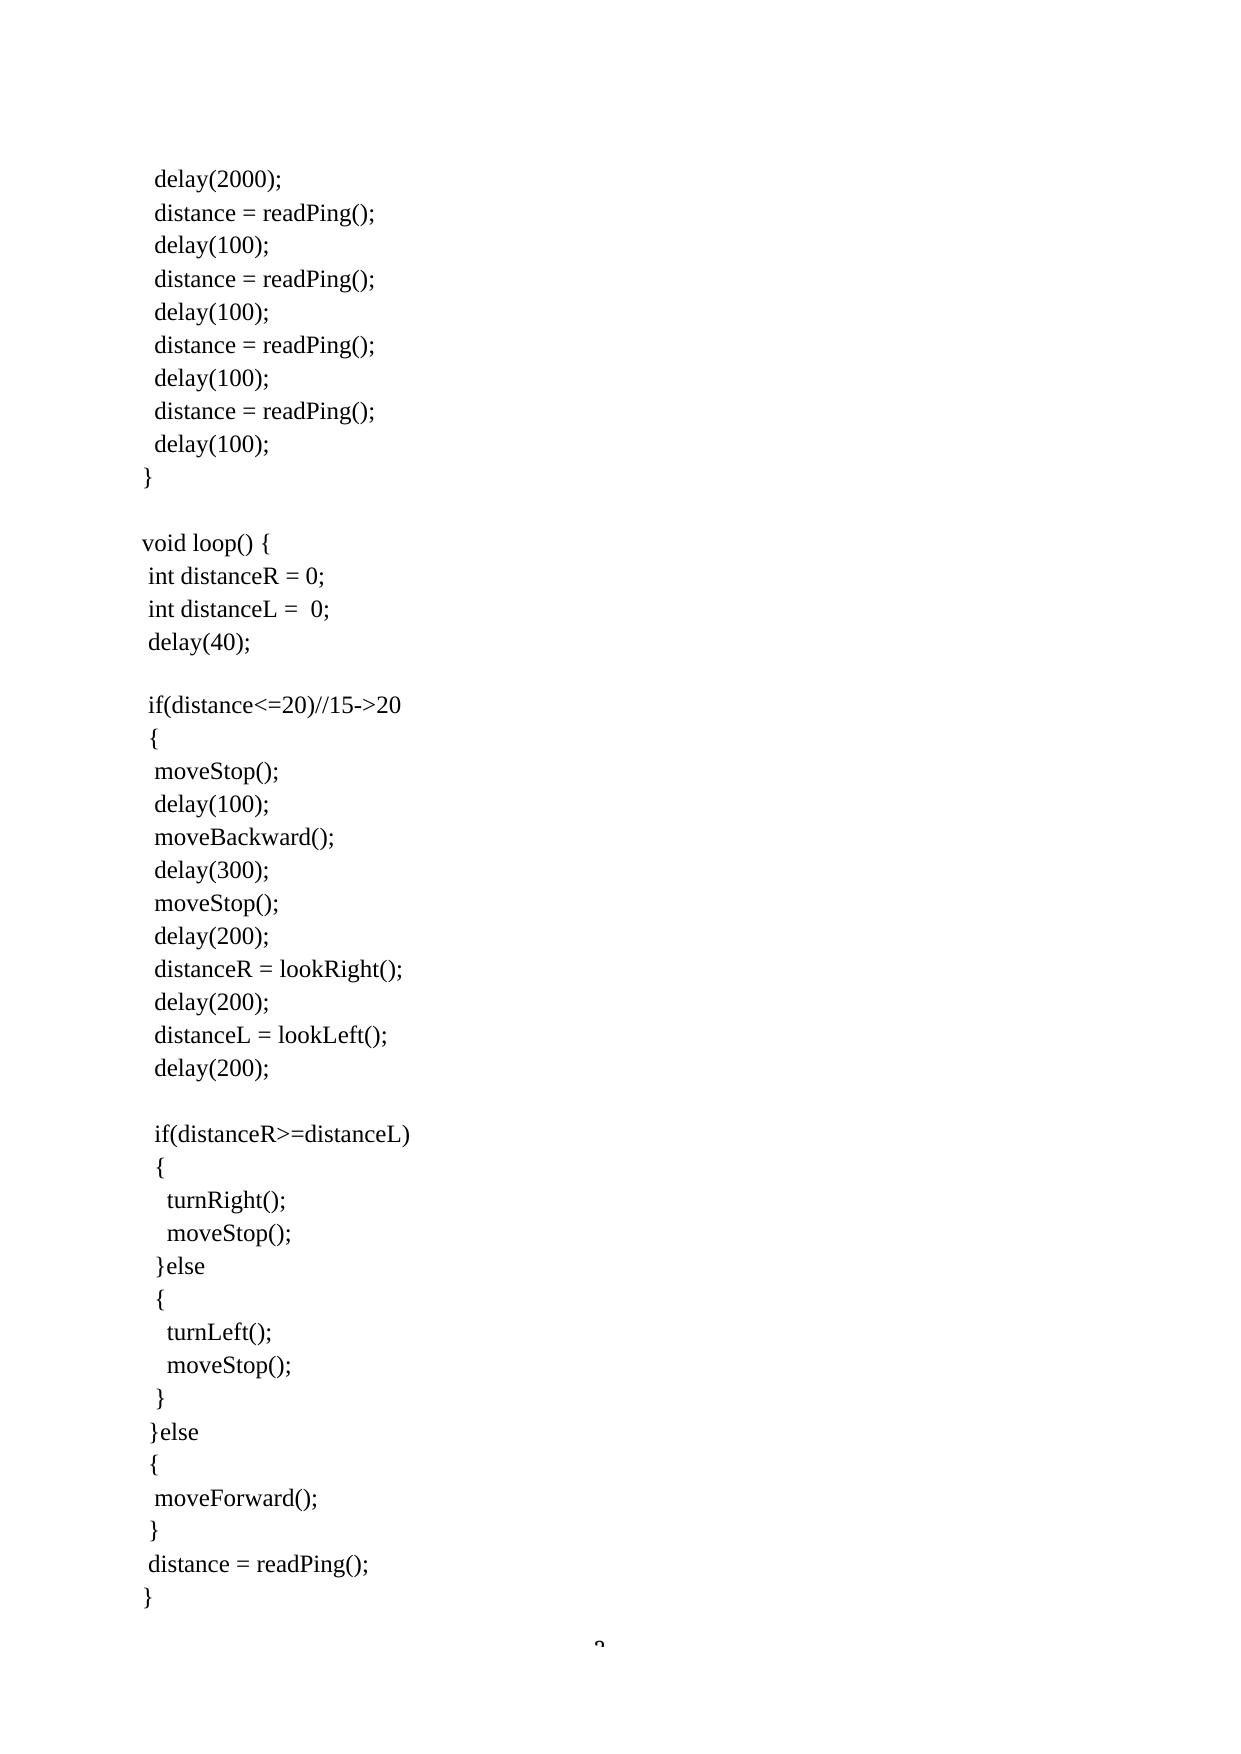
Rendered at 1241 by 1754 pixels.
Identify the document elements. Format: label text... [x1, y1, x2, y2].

text { [142, 1152, 1172, 1181]
text delay(300); [142, 855, 1172, 884]
text moveStop(); [142, 888, 1172, 917]
text delay(40); [142, 627, 1172, 656]
text void loop() { [142, 528, 1172, 557]
text delay(100); [142, 297, 1172, 325]
text }else [142, 1417, 1172, 1445]
text turnRight(); [142, 1185, 1172, 1214]
text int distanceR = 0; [142, 561, 1172, 589]
text if(distance<=20)//15->20 [142, 690, 1172, 719]
text }else [142, 1251, 1172, 1280]
text distanceR = lookRight(); [142, 954, 1172, 983]
text } [142, 462, 1172, 491]
text delay(100); [142, 231, 1172, 259]
text delay(200); [142, 921, 1172, 950]
text } [142, 1582, 1172, 1610]
text delay(2000); [142, 164, 1172, 193]
text { [142, 723, 1172, 752]
text distance = readPing(); [142, 396, 1172, 424]
text delay(100); [142, 429, 1172, 457]
text moveStop(); [142, 756, 1172, 785]
text turnLeft(); [142, 1317, 1172, 1346]
text delay(100); [142, 363, 1172, 391]
text int distanceL = 0; [142, 594, 1172, 623]
text { [142, 1449, 1172, 1478]
text { [142, 1284, 1172, 1313]
text distance = readPing(); [142, 198, 1172, 226]
text distanceL = lookLeft(); [142, 1020, 1172, 1049]
text } [142, 1516, 1172, 1544]
text moveBackward(); [142, 822, 1172, 851]
text distance = readPing(); [142, 330, 1172, 358]
text distance = readPing(); [142, 264, 1172, 292]
text moveForward(); [142, 1483, 1172, 1511]
text } [142, 1383, 1172, 1412]
text delay(100); [142, 789, 1172, 818]
text if(distanceR>=distanceL) [142, 1119, 1172, 1148]
text delay(200); [142, 1053, 1172, 1082]
text delay(200); [142, 987, 1172, 1016]
text moveStop(); [142, 1351, 1172, 1379]
text distance = readPing(); [142, 1549, 1172, 1577]
text moveStop(); [142, 1218, 1172, 1247]
